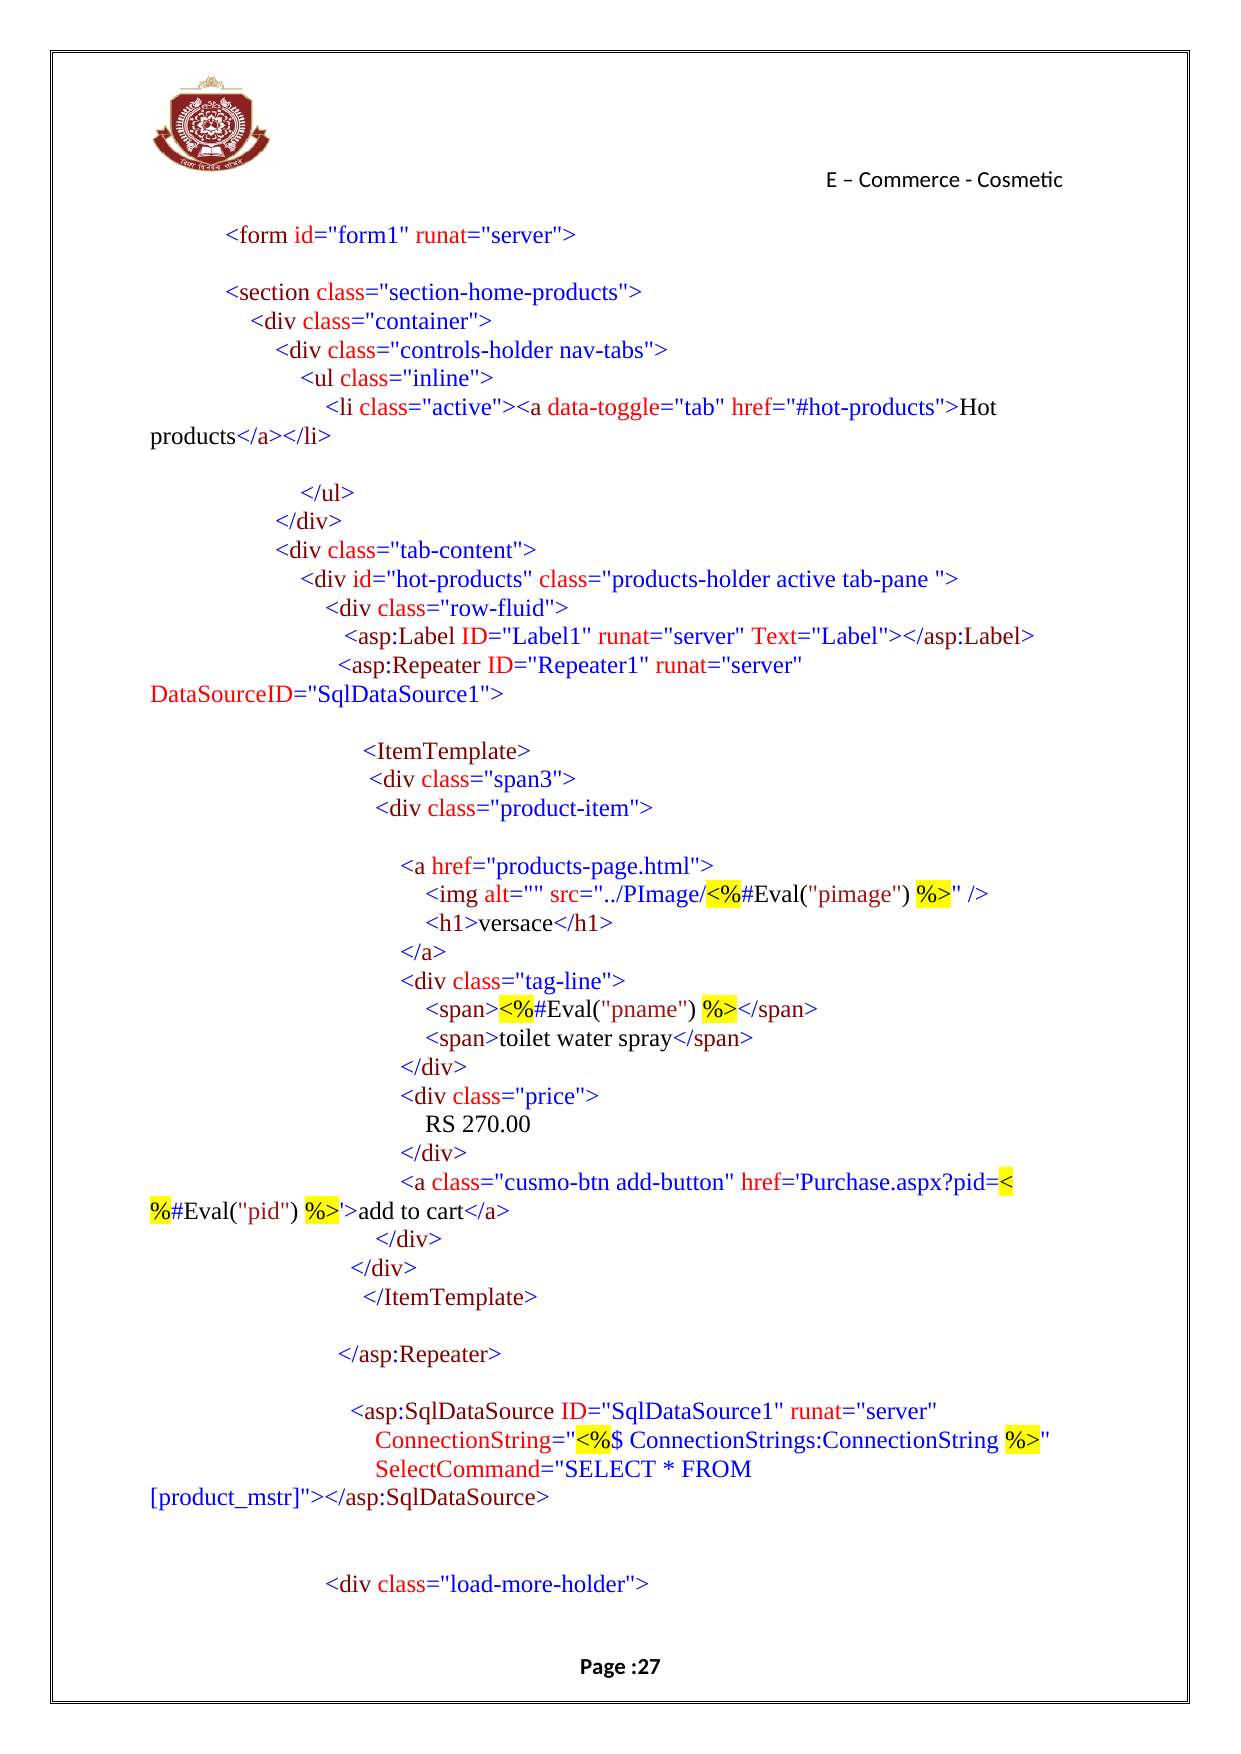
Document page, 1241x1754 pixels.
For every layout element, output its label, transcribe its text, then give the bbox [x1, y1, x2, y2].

text <div class="row-fluid"> [150, 593, 1090, 621]
text ConnectionString="<%$ ConnectionStrings:ConnectionString %>" [611, 1425, 1005, 1454]
text </a> [150, 937, 1090, 966]
text <a href="products-page.html"> [150, 851, 1090, 879]
text <div id="hot-products" class="products-holder active tab-pane "> [150, 564, 1090, 593]
text </div> [150, 1253, 1090, 1282]
text </ItemTemplate> [150, 1282, 1090, 1311]
text SelectCommand="SELECT * FROM [product_mstr]"></asp:SqlDataSource> [150, 1454, 1090, 1511]
text <div class="tab-content"> [150, 535, 1090, 564]
text <asp:SqlDataSource ID="SqlDataSource1" runat="server" [150, 1396, 1090, 1425]
text <span><%#Eval("pname") %></span> [150, 994, 1090, 1023]
text <img alt="" src="../PImage/<%#Eval("pimage") %>" /> [150, 879, 1090, 908]
text </div> [150, 1138, 1090, 1167]
text </asp:Repeater> [150, 1339, 1090, 1367]
text <span>toilet water spray</span> [150, 1023, 1090, 1052]
text <h1>versace</h1> [150, 908, 1090, 937]
text <ItemTemplate> [150, 736, 1090, 764]
text <ul class="inline"> [150, 363, 1090, 392]
text </div> [150, 1224, 1090, 1253]
text RS 270.00 [150, 1109, 1090, 1138]
text <div class="container"> [150, 306, 1090, 335]
picture [150, 73, 275, 187]
text <div class="product-item"> [150, 793, 1090, 822]
text <a class="cusmo-btn add-button" href='Purchase.aspx?pid=<%#Eval("pid") %>'>add to cart</a> [150, 1167, 1090, 1224]
text <div class="tag-line"> [150, 966, 1090, 994]
text <div class="span3"> [150, 764, 1090, 793]
text <form id="form1" runat="server"> [150, 220, 1090, 248]
text <asp:Label ID="Label1" runat="server" Text="Label"></asp:Label> [150, 621, 1090, 650]
text <div class="load-more-holder"> [150, 1569, 1090, 1597]
text </div> [150, 1052, 1090, 1081]
text <div class="controls-holder nav-tabs"> [150, 335, 1090, 363]
text ConnectionString="<%$ ConnectionStrings:ConnectionString %>" [150, 1425, 576, 1454]
text </ul> [150, 478, 1090, 506]
text </div> [150, 506, 1090, 535]
text <section class="section-home-products"> [150, 277, 1090, 306]
text <asp:Repeater ID="Repeater1" runat="server" DataSourceID="SqlDataSource1"> [150, 650, 1090, 708]
text <li class="active"><a data-toggle="tab" href="#hot-products">Hot products</a></li> [150, 392, 1090, 450]
text <div class="price"> [150, 1081, 1090, 1109]
